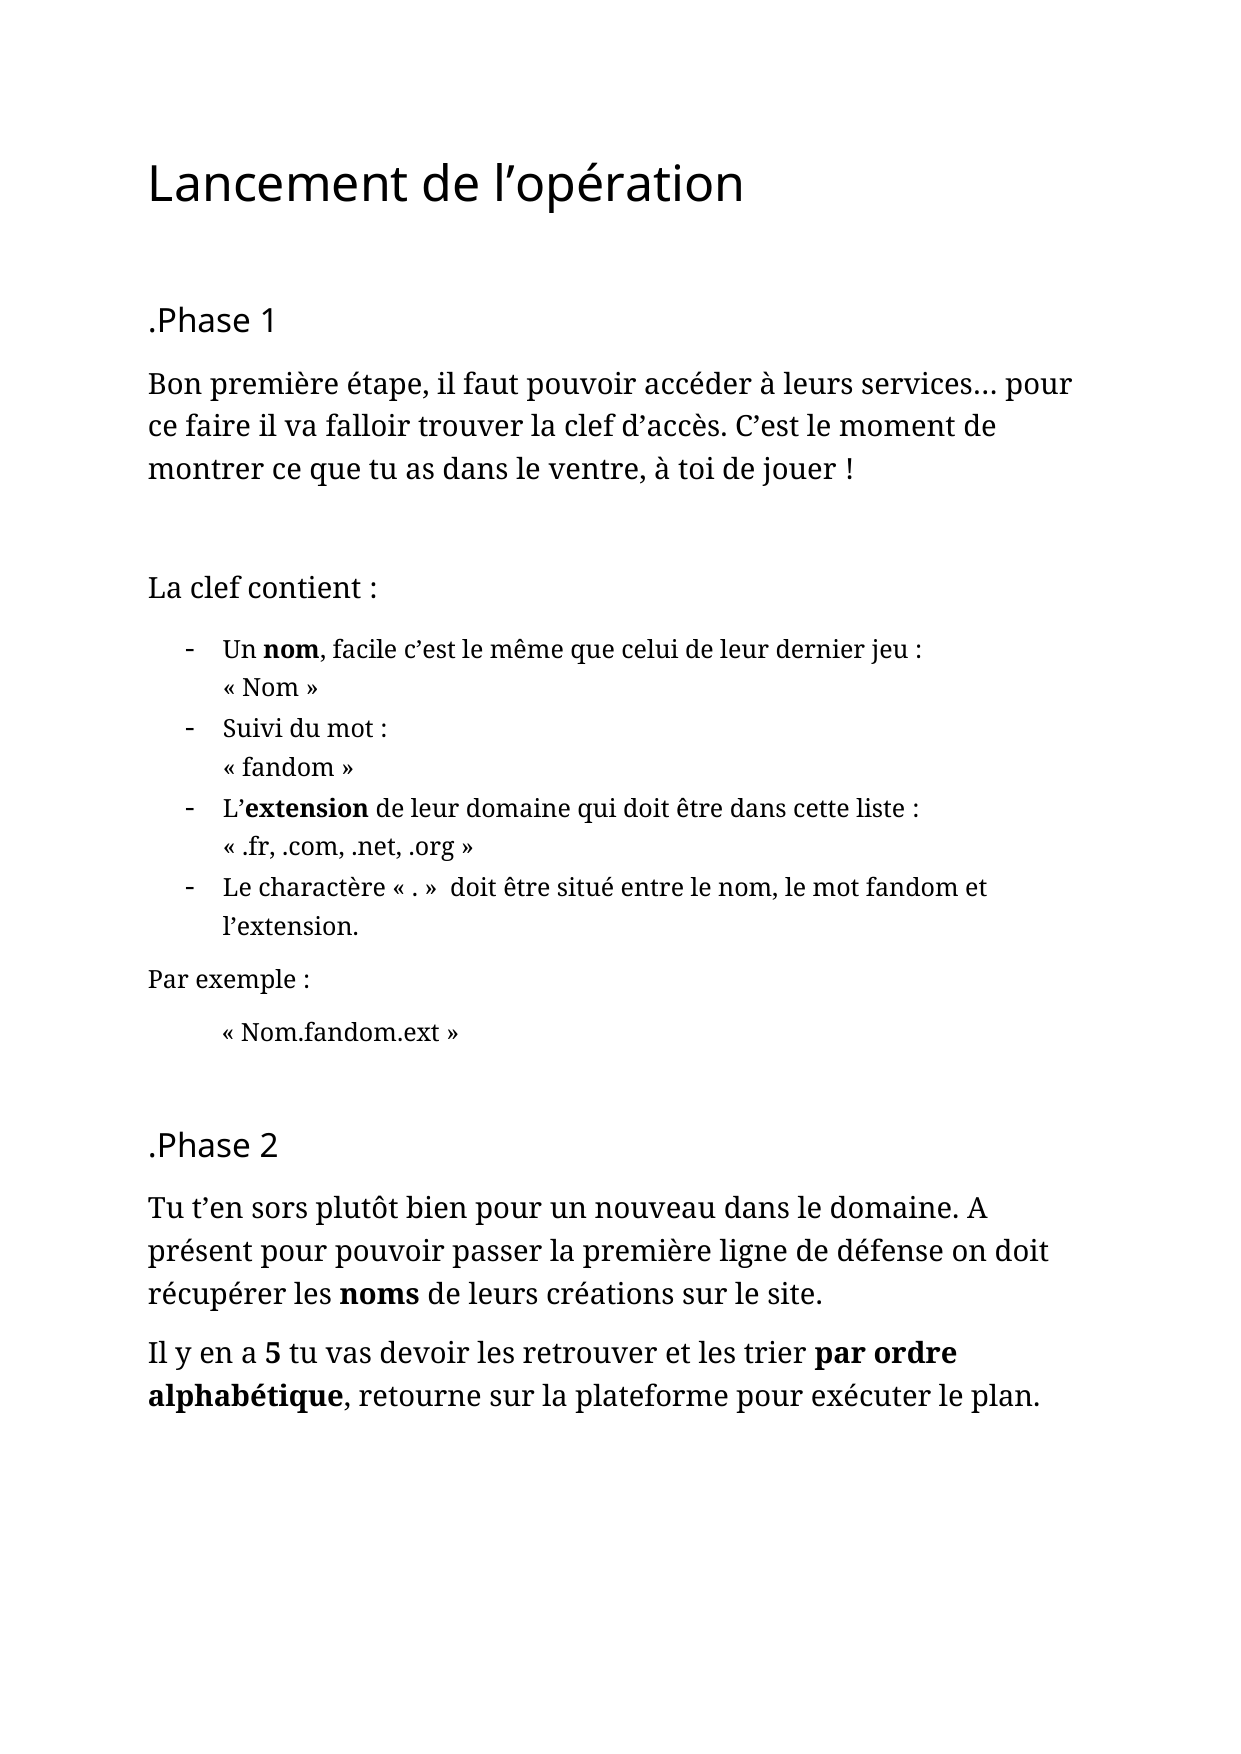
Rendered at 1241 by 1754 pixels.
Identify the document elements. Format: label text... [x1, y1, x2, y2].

text Lancement de l’opération [148, 148, 1093, 216]
list « Nom » [223, 670, 1093, 704]
text .Phase 2 [148, 1122, 1093, 1167]
list L’extension de leur domaine qui doit être dans cette liste : [185, 786, 1093, 826]
text Bon première étape, il faut pouvoir accéder à leurs services… pour ce faire il va falloir trouver la clef d’accès. C’est le moment de montrer ce que tu as dans le ventre, à toi de jouer ! [148, 363, 1093, 488]
list Un nom, facile c’est le même que celui de leur dernier jeu : [185, 627, 1093, 667]
text .Phase 1 [148, 297, 1093, 343]
text « Nom.fandom.ext » [148, 1015, 1093, 1049]
text Par exemple : [148, 962, 1093, 996]
text La clef contient : [148, 567, 1093, 607]
list « fandom » [223, 749, 1093, 783]
list « .fr, .com, .net, .org » [223, 829, 1093, 863]
list Le charactère « . » doit être situé entre le nom, le mot fandom et l’extension. [185, 866, 1093, 942]
list Suivi du mot : [185, 707, 1093, 746]
text Tu t’en sors plutôt bien pour un nouveau dans le domaine. A présent pour pouvoir passer la première ligne de défense on doit récupérer les noms de leurs créations sur le site. [148, 1187, 1093, 1313]
text Il y en a 5 tu vas devoir les retrouver et les trier par ordre alphabétique, retourne sur la plateforme pour exécuter le plan. [148, 1333, 1093, 1415]
